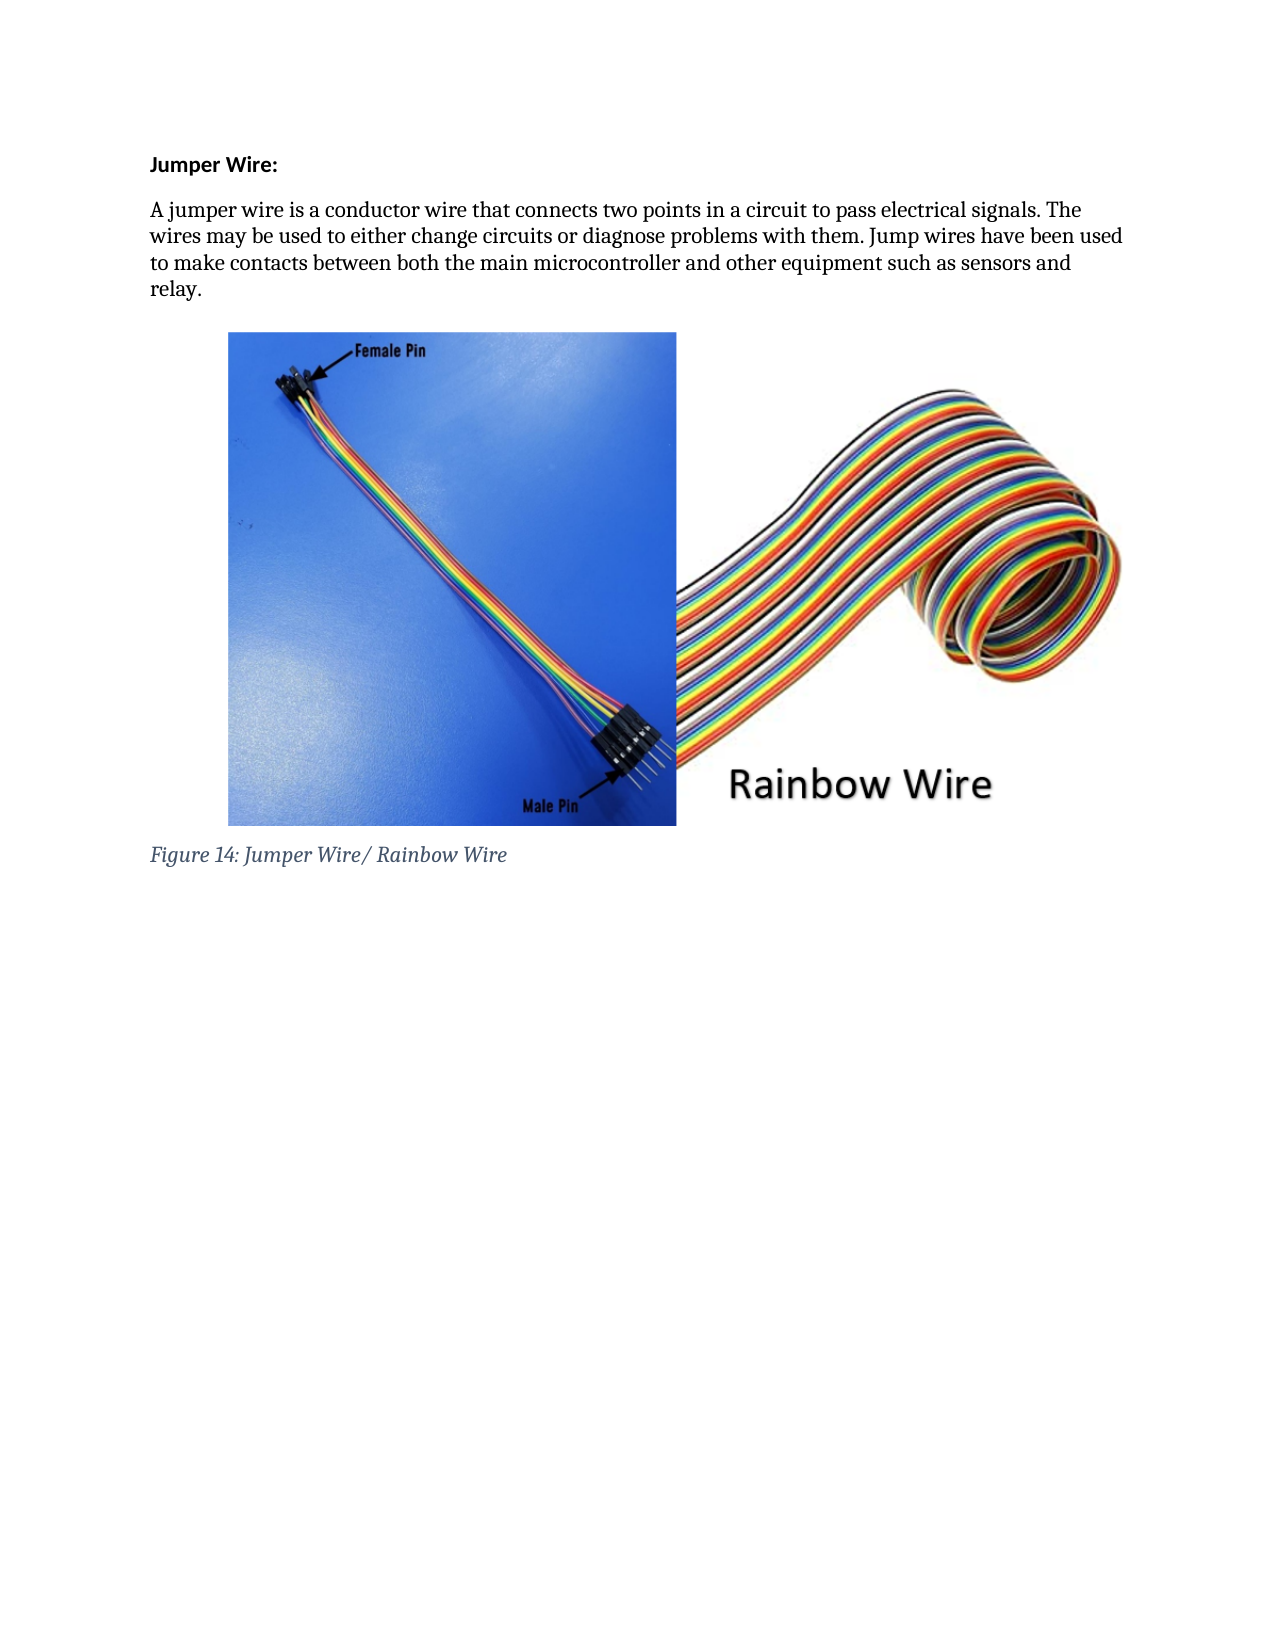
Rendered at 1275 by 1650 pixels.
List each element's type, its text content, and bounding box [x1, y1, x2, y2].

text Jumper Wire: [150, 150, 1125, 178]
picture [225, 328, 1146, 826]
text Figure 14: Jumper Wire/ Rainbow Wire [150, 842, 1125, 868]
list A jumper wire is a conductor wire that connects two points in a circuit to pass electrical signals. The wires may be used to either change circuits or diagnose problems with them. Jump wires have been used to make contacts between both the main microcontroller and other equipment such as sensors and relay. [150, 197, 1125, 302]
